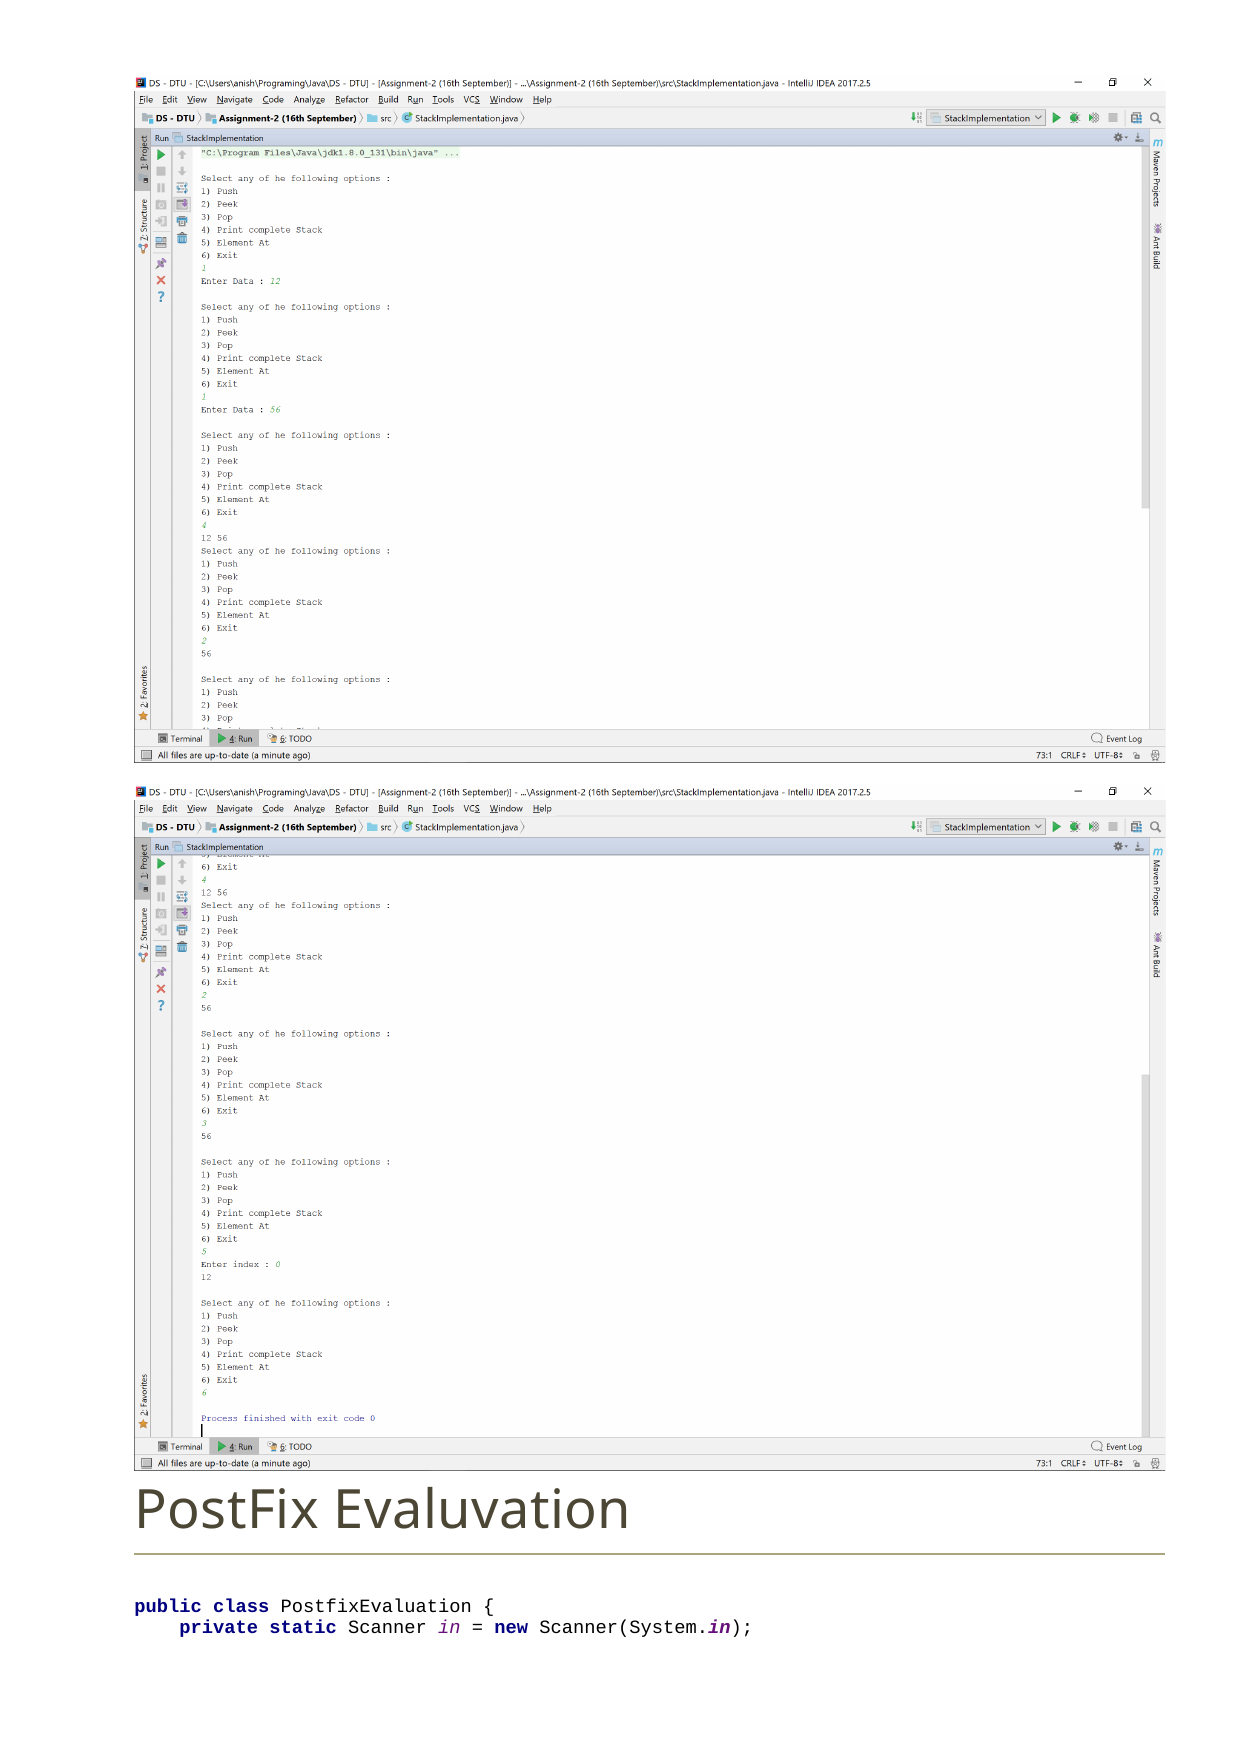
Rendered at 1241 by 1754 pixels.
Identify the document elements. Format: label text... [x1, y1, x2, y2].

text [134, 1586, 1165, 1661]
picture [134, 75, 1166, 763]
picture [134, 783, 1166, 1471]
title PostFix Evaluvation [134, 1471, 1165, 1553]
